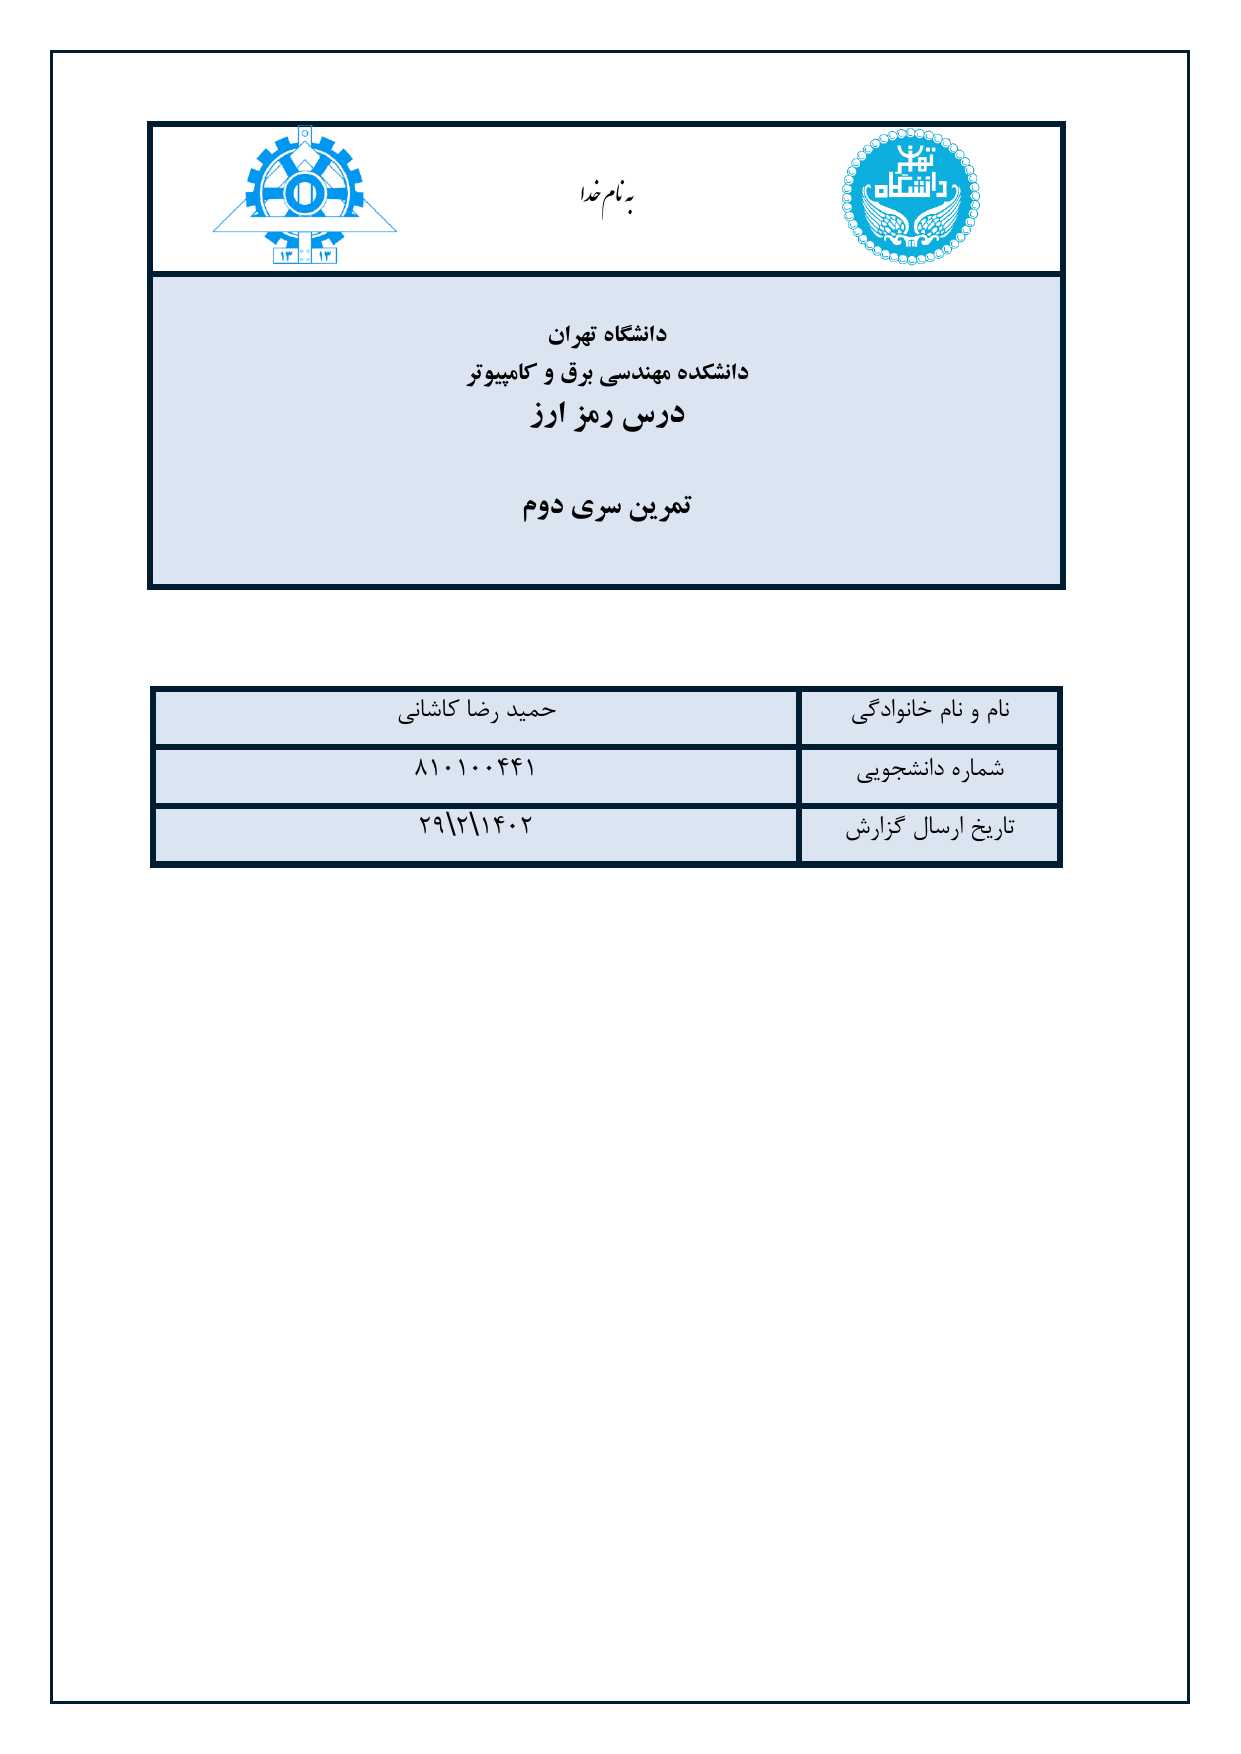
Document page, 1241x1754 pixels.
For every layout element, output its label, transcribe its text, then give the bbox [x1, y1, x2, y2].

table_cell 1402\2\29 [156, 809, 796, 861]
table_cell تاریخ ارسال گزارش [802, 809, 1057, 861]
picture [841, 126, 981, 266]
table_cell 810100441 [156, 750, 796, 803]
table_header حمید رضا کاشانی [156, 692, 796, 744]
picture [212, 125, 399, 265]
table_header به نام خدا [454, 127, 759, 271]
table_cell شماره دانشجویی [802, 750, 1057, 803]
table_header [153, 127, 454, 271]
table_header [759, 127, 1060, 271]
table_header نام و نام خانوادگی [802, 692, 1057, 744]
table_cell دانشگاه تهران دانشکده‌ مهندسی برق و کامپیوتر درس رمز ارز تمرین سری دوم [153, 277, 1060, 584]
